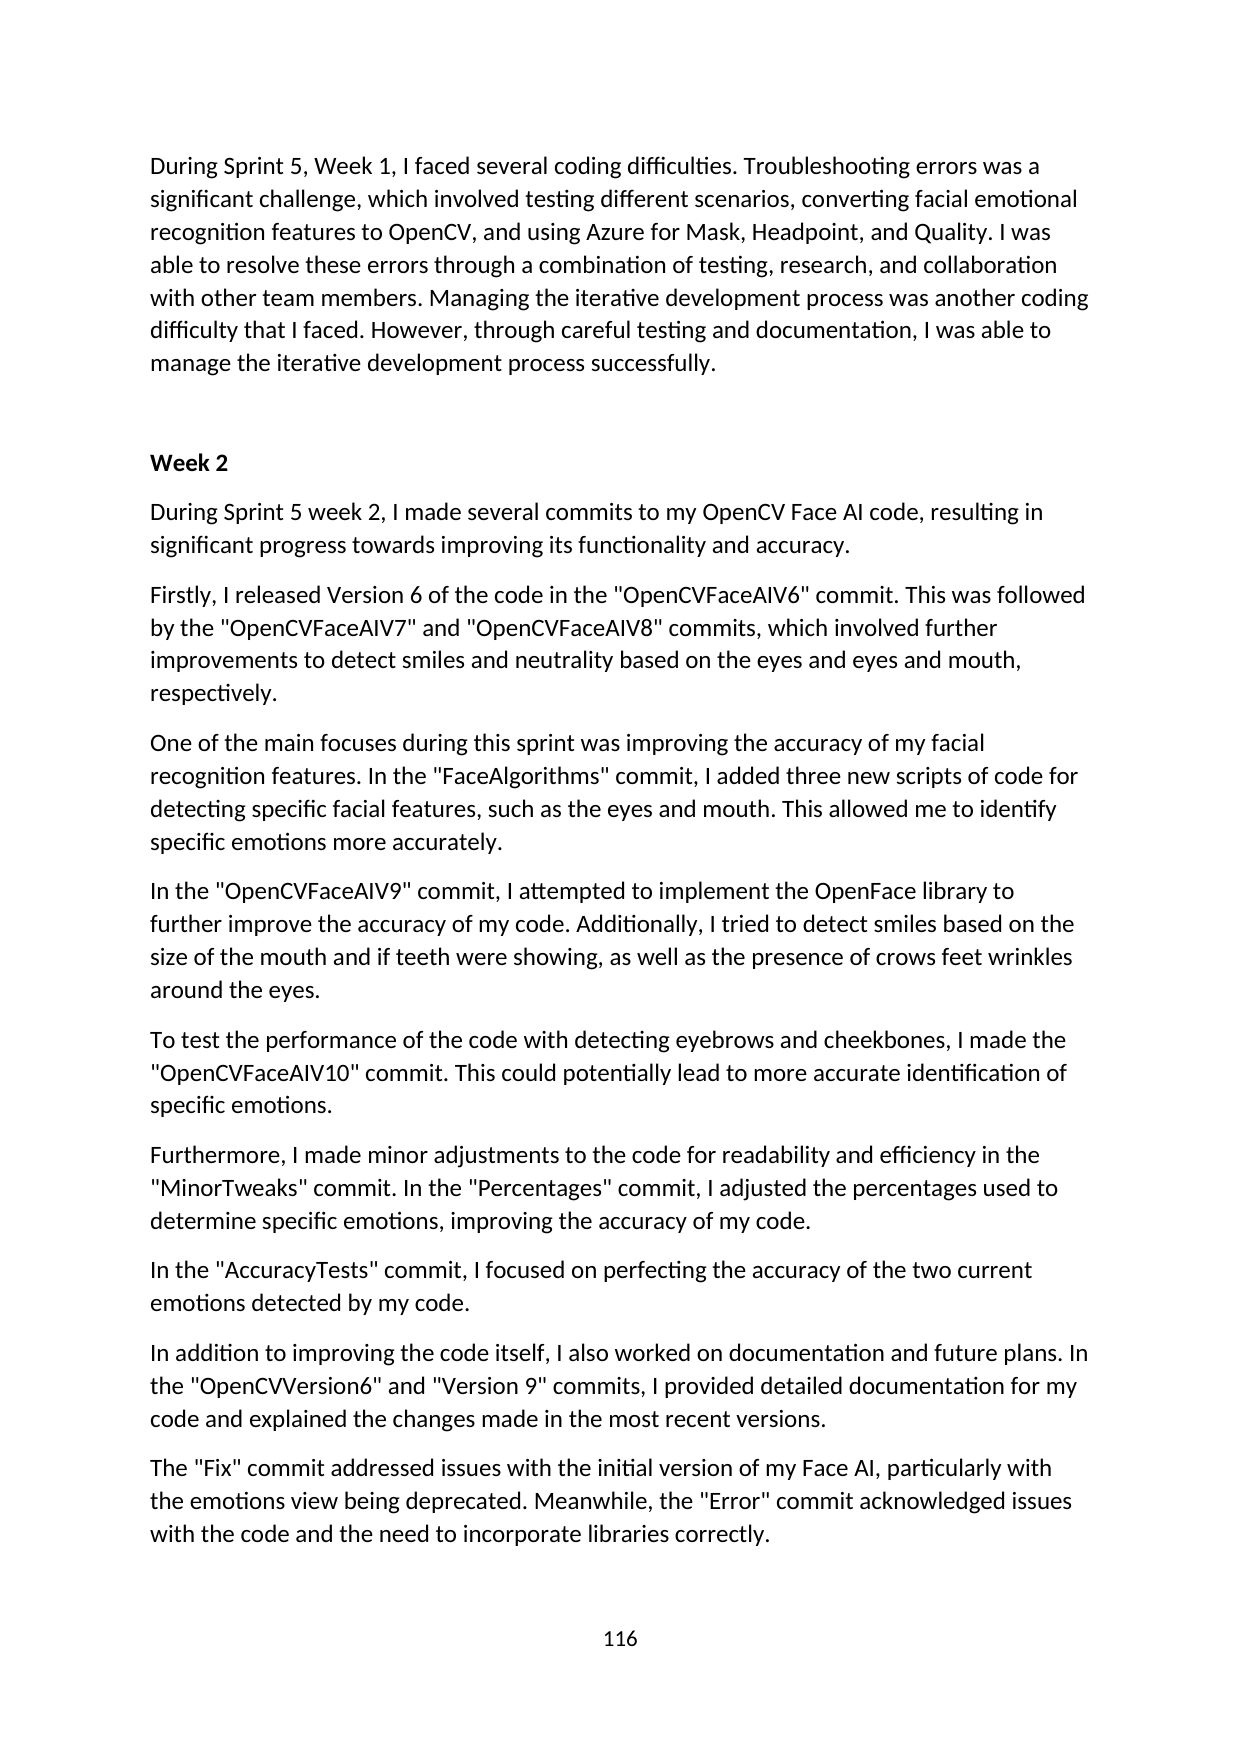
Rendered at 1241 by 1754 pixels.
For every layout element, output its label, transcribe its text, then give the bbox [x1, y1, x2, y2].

text Furthermore, I made minor adjustments to the code for readability and efficiency in the "MinorTweaks" commit. In the "Percentages" commit, I adjusted the percentages used to determine specific emotions, improving the accuracy of my code. [150, 1139, 1090, 1236]
text In addition to improving the code itself, I also worked on documentation and future plans. In the "OpenCVVersion6" and "Version 9" commits, I provided detailed documentation for my code and explained the changes made in the most recent versions. [150, 1337, 1090, 1433]
text During Sprint 5 week 2, I made several commits to my OpenCV Face AI code, resulting in significant progress towards improving its functionality and accuracy. [150, 496, 1090, 560]
text To test the performance of the code with detecting eyebrows and cheekbones, I made the "OpenCVFaceAIV10" commit. This could potentially lead to more accurate identification of specific emotions. [150, 1024, 1090, 1120]
text In the "OpenCVFaceAIV9" commit, I attempted to implement the OpenFace library to further improve the accuracy of my code. Additionally, I tried to detect smiles based on the size of the mouth and if teeth were showing, as well as the presence of crows feet wrinkles around the eyes. [150, 875, 1090, 1005]
text Week 2 [150, 447, 1090, 477]
text One of the main focuses during this sprint was improving the accuracy of my facial recognition features. In the "FaceAlgorithms" commit, I added three new scripts of code for detecting specific facial features, such as the eyes and mouth. This allowed me to identify specific emotions more accurately. [150, 727, 1090, 856]
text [150, 1452, 1090, 1582]
text In the "AccuracyTests" commit, I focused on perfecting the accuracy of the two current emotions detected by my code. [150, 1254, 1090, 1318]
text Firstly, I released Version 6 of the code in the "OpenCVFaceAIV6" commit. This was followed by the "OpenCVFaceAIV7" and "OpenCVFaceAIV8" commits, which involved further improvements to detect smiles and neutrality based on the eyes and eyes and mouth, respectively. [150, 579, 1090, 708]
text During Sprint 5, Week 1, I faced several coding difficulties. Troubleshooting errors was a significant challenge, which involved testing different scenarios, converting facial emotional recognition features to OpenCV, and using Azure for Mask, Headpoint, and Quality. I was able to resolve these errors through a combination of testing, research, and collaboration with other team members. Managing the iterative development process was another coding difficulty that I faced. However, through careful testing and documentation, I was able to manage the iterative development process successfully. [150, 150, 1090, 378]
